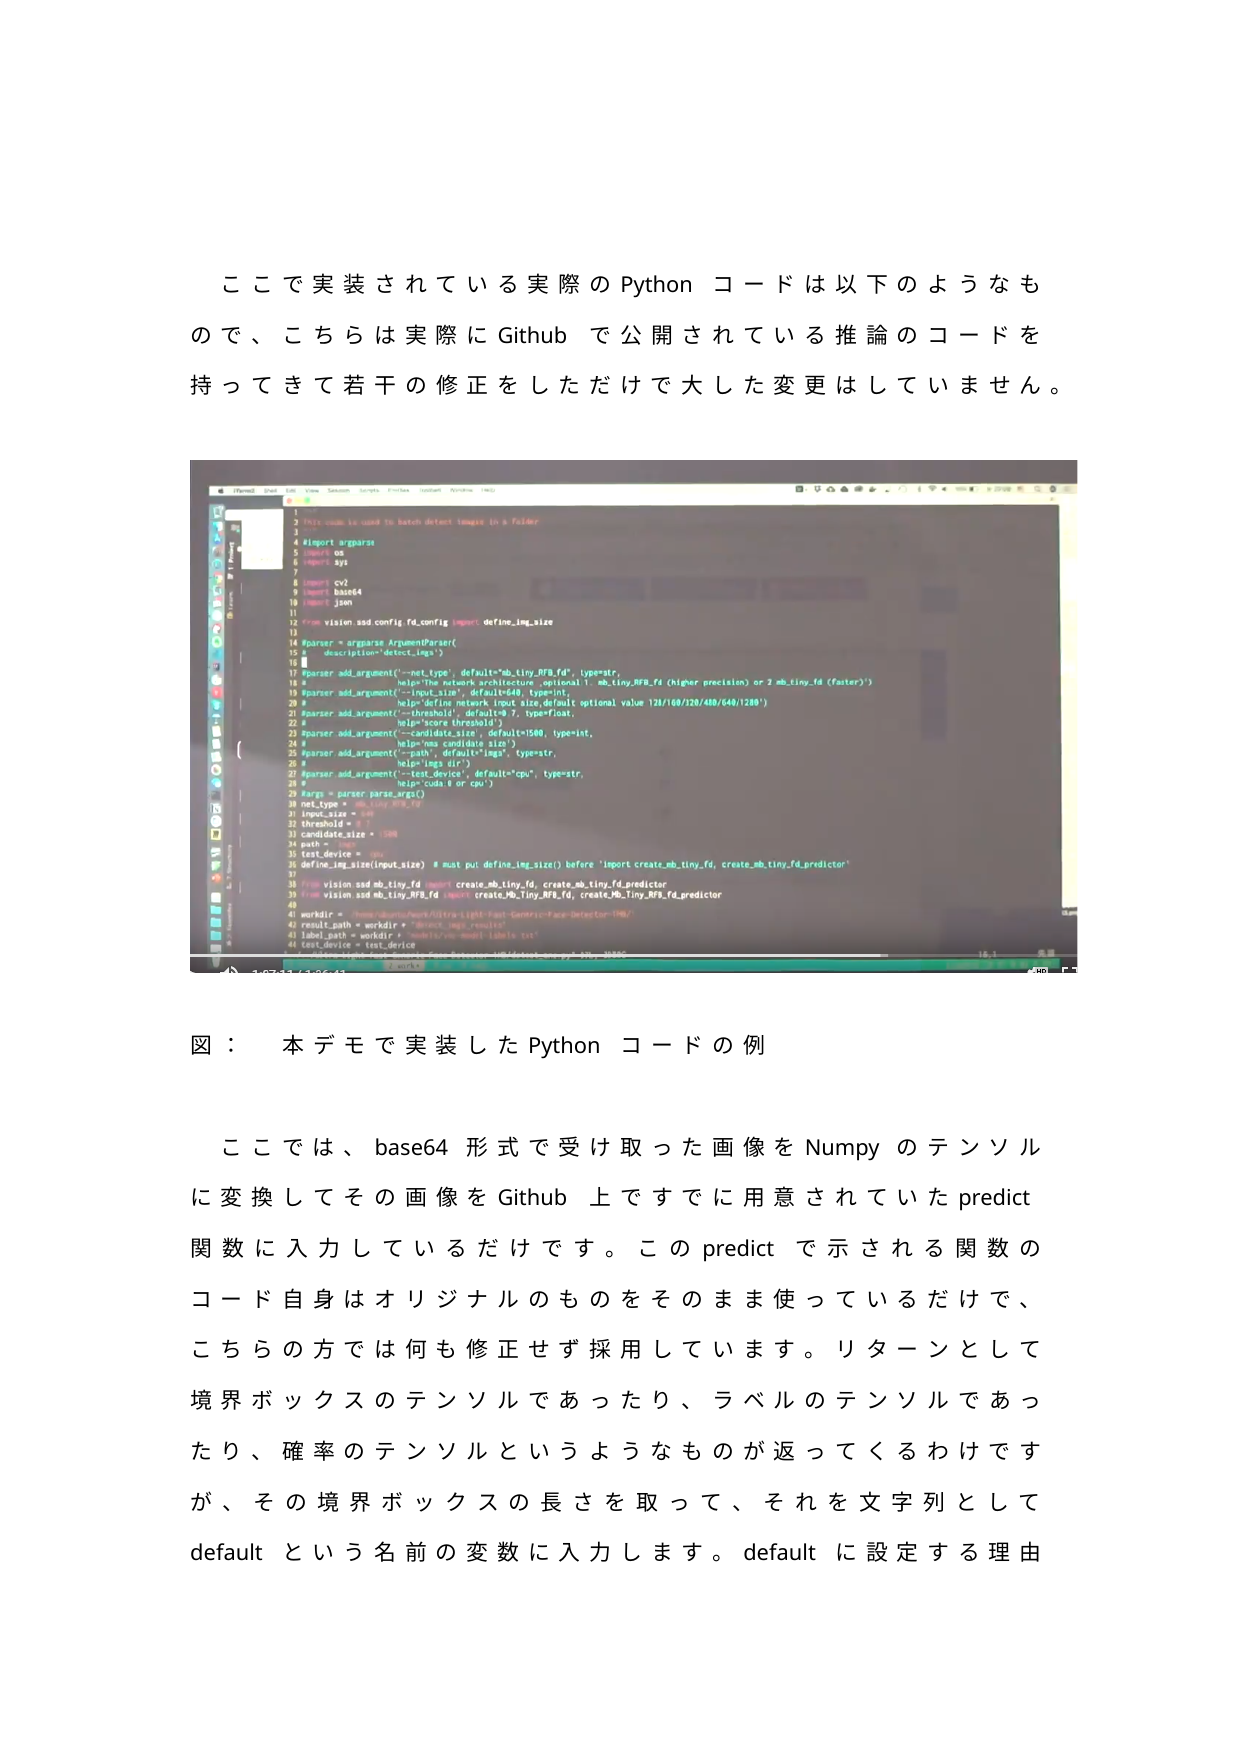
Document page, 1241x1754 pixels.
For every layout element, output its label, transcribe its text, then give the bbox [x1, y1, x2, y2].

picture [190, 460, 1078, 973]
text 図： 本デモで実装したPythonコードの例 [190, 1018, 1050, 1069]
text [190, 1120, 1050, 1577]
text ここで実装されている実際のPythonコードは以下のようなもので、こちらは実際にGithubで公開されている推論のコードを持ってきて若干の修正をしただけで大した変更はしていません。 [190, 258, 1050, 410]
